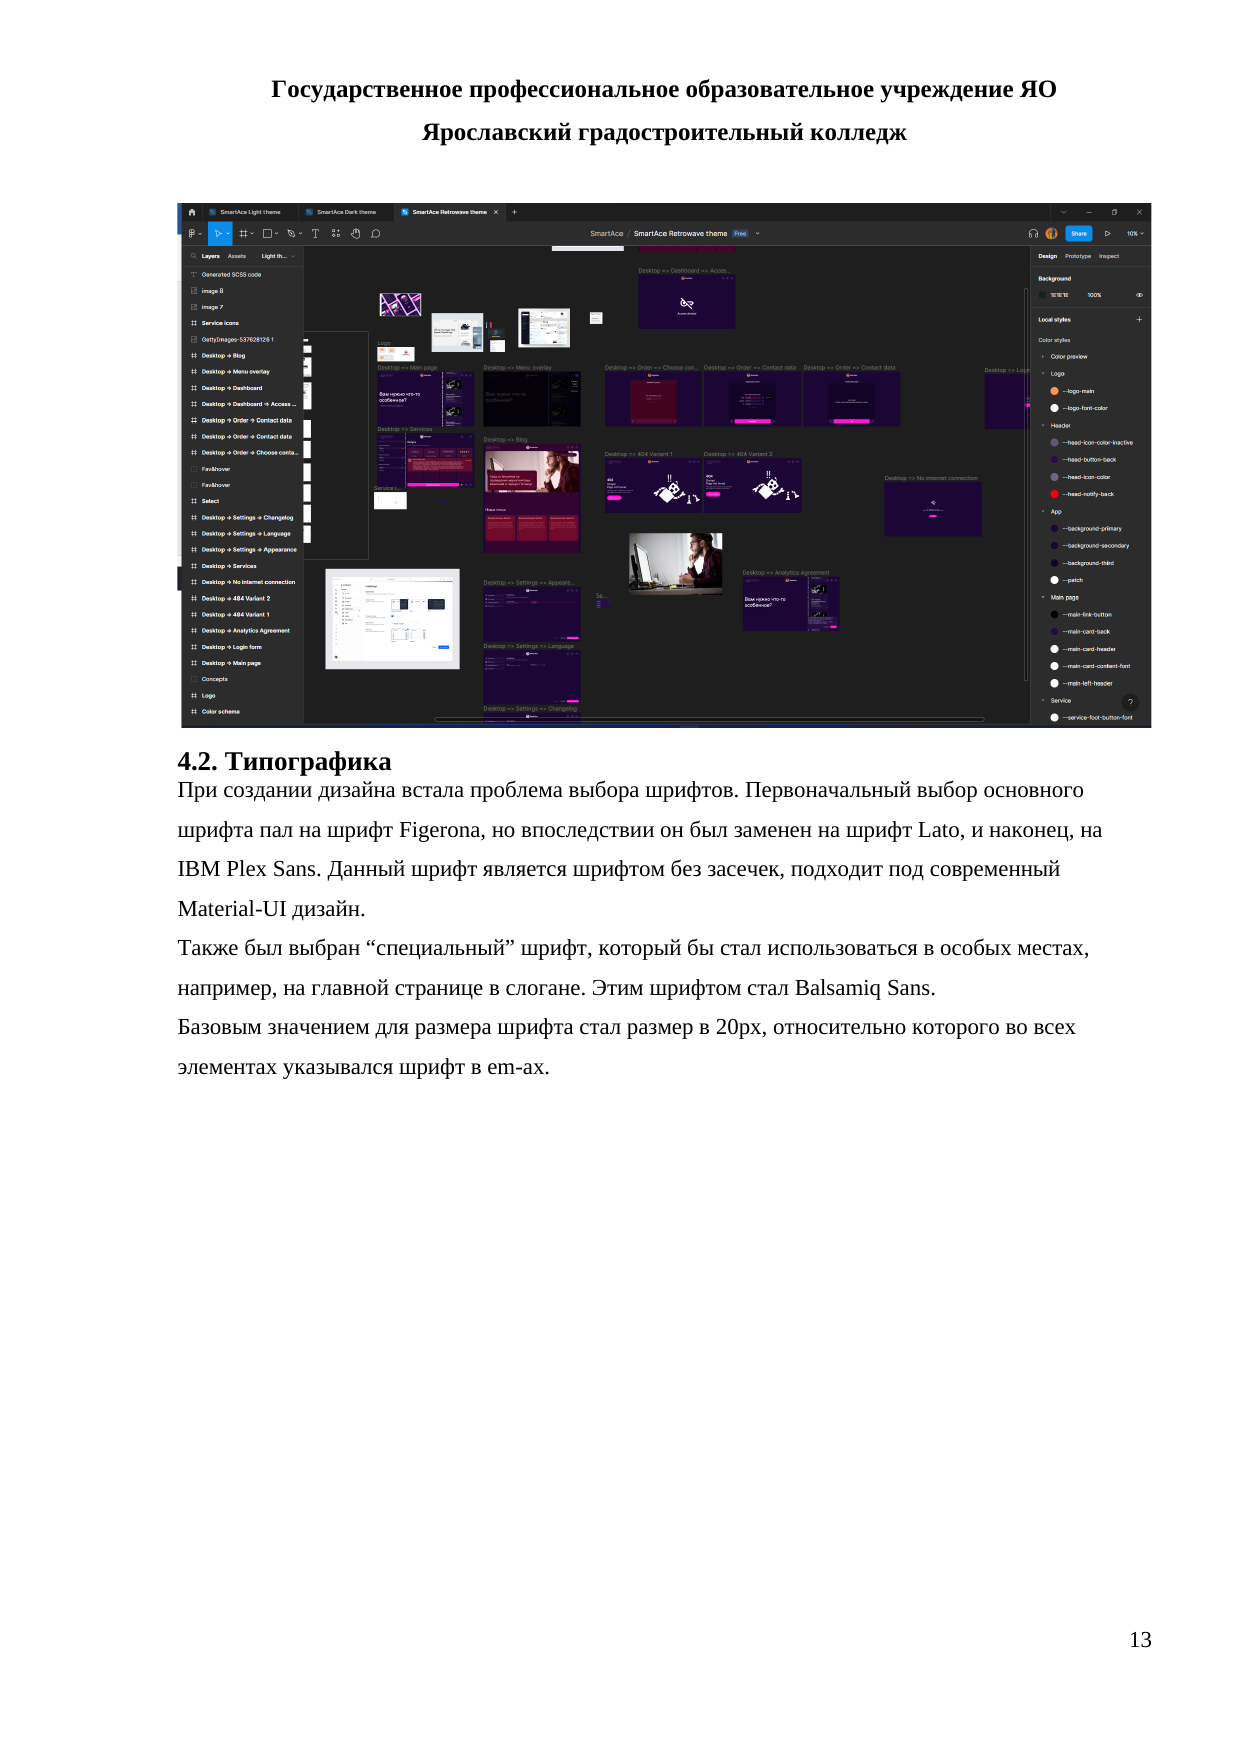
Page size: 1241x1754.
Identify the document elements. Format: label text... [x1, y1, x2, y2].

subtitle 4.2. Типографика [177, 745, 1152, 776]
text Базовым значением для размера шрифта стал размер в 20px, относительно которого во всех элементах указывался шрифт в em-ах. [177, 1013, 1152, 1079]
text При создании дизайна встала проблема выбора шрифтов. Первоначальный выбор основного шрифта пал на шрифт Figerona, но впоследствии он был заменен на шрифт Lato, и наконец, на IBM Plex Sans. Данный шрифт является шрифтом без засечек, подходит под современный Material-UI дизайн. [177, 776, 1152, 921]
picture [177, 203, 1152, 728]
text Также был выбран “специальный” шрифт, который бы стал использоваться в особых местах, например, на главной странице в слогане. Этим шрифтом стал Balsamiq Sans. [177, 934, 1152, 1000]
